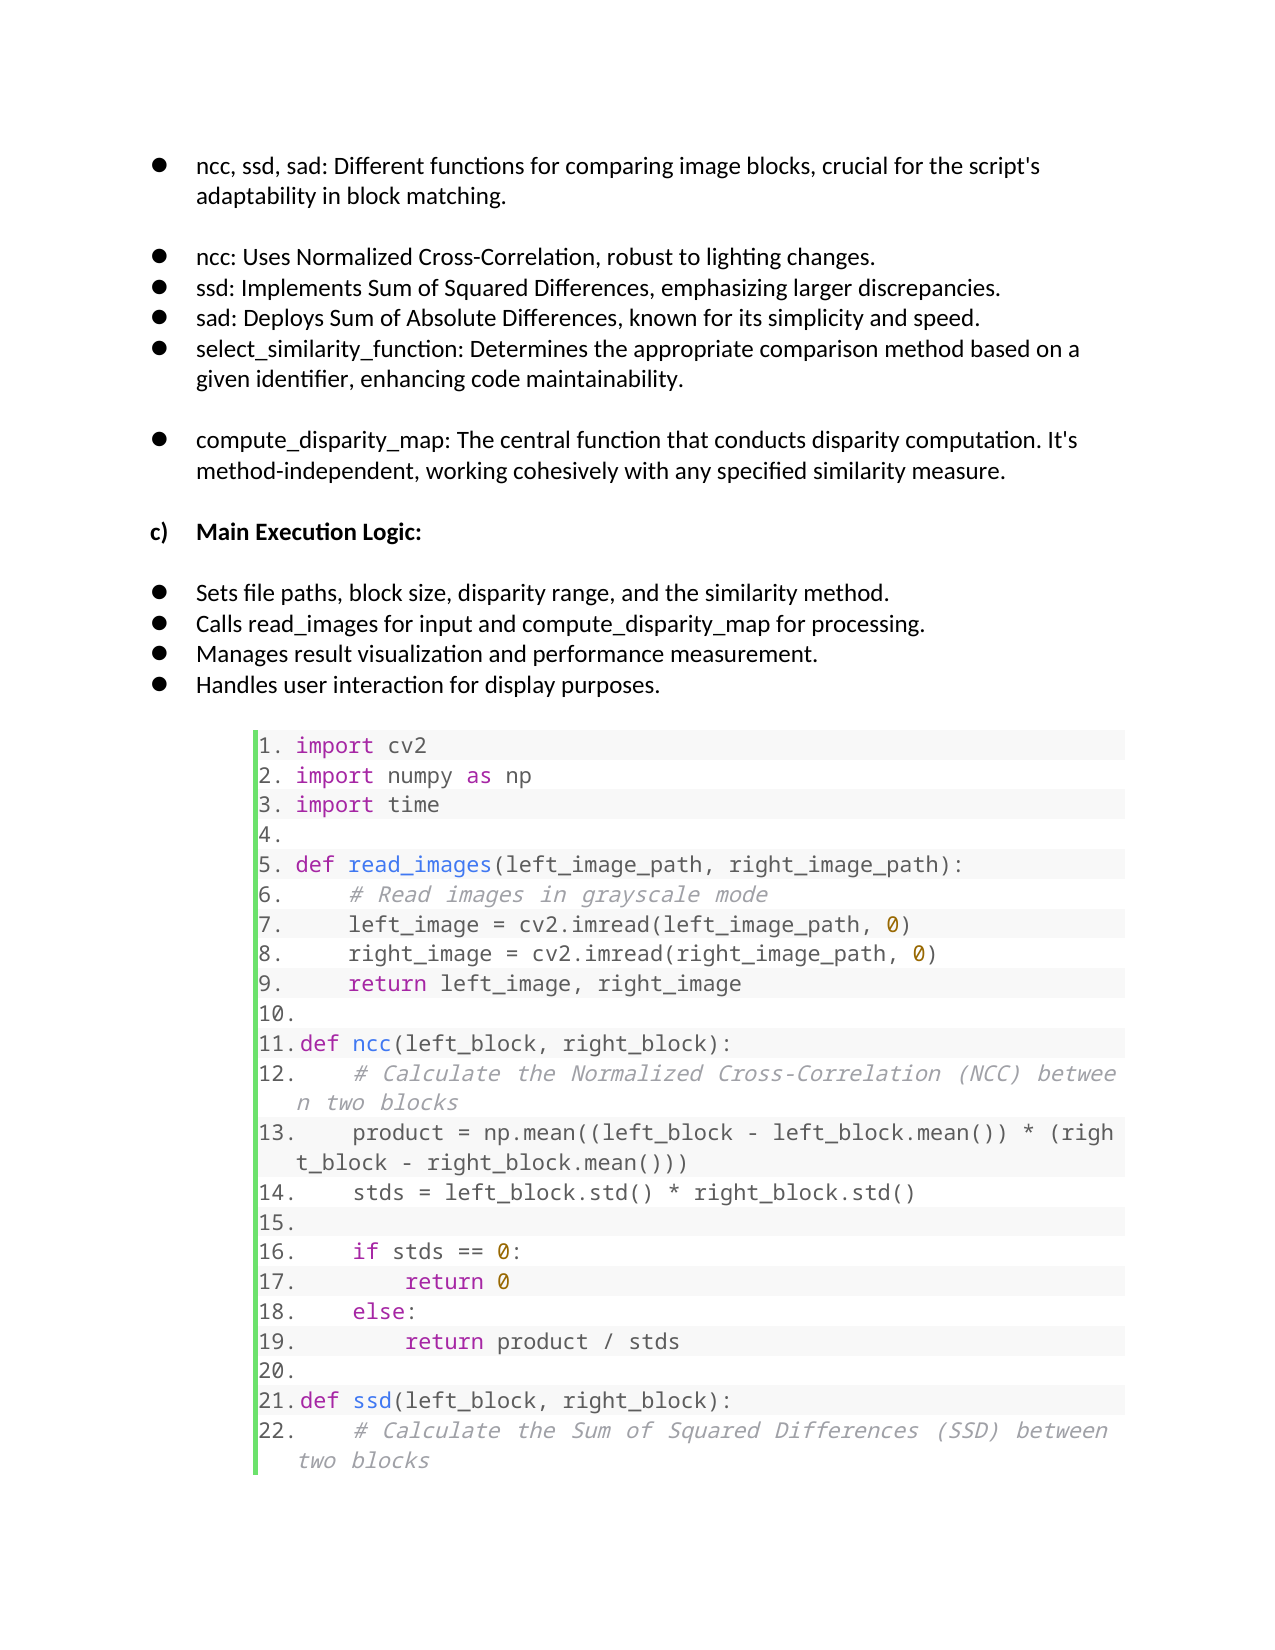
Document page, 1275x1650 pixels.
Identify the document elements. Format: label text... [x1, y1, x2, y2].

list product = np.mean((left_block - left_block.mean()) * (right_block - right_block.mean())) [258, 1117, 1125, 1177]
list Main Execution Logic: [150, 516, 1125, 547]
list def read_images(left_image_path, right_image_path): [258, 849, 1125, 879]
list select_similarity_function: Determines the appropriate comparison method based on a given identifier, enhancing code maintainability. [150, 333, 1125, 394]
list return product / stds [258, 1326, 1125, 1356]
list Handles user interaction for display purposes. [150, 669, 1125, 699]
list Sets file paths, block size, disparity range, and the similarity method. [150, 577, 1125, 608]
list import numpy as np [258, 760, 1125, 789]
list def ssd(left_block, right_block): [258, 1385, 1125, 1415]
list sad: Deploys Sum of Absolute Differences, known for its simplicity and speed. [150, 303, 1125, 333]
list import cv2 [258, 730, 1125, 760]
list # Calculate the Normalized Cross-Correlation (NCC) between two blocks [258, 1058, 1125, 1117]
list return left_image, right_image [258, 968, 1125, 998]
list left_image = cv2.imread(left_image_path, 0) [258, 909, 1125, 938]
list return 0 [258, 1266, 1125, 1296]
list if stds == 0: [258, 1236, 1125, 1266]
list # Read images in grayscale mode [258, 879, 1125, 909]
list import time [258, 789, 1125, 819]
list Calls read_images for input and compute_disparity_map for processing. [150, 608, 1125, 638]
list # Calculate the Sum of Squared Differences (SSD) between two blocks [258, 1415, 1125, 1475]
list ncc, ssd, sad: Different functions for comparing image blocks, crucial for the script's adaptability in block matching. [150, 150, 1125, 211]
list stds = left_block.std() * right_block.std() [258, 1177, 1125, 1207]
list compute_disparity_map: The central function that conducts disparity computation. It's method-independent, working cohesively with any specified similarity measure. [150, 425, 1125, 486]
list Manages result visualization and performance measurement. [150, 638, 1125, 669]
list right_image = cv2.imread(right_image_path, 0) [258, 938, 1125, 968]
list ncc: Uses Normalized Cross-Correlation, robust to lighting changes. [150, 242, 1125, 272]
list def ncc(left_block, right_block): [258, 1028, 1125, 1058]
list ssd: Implements Sum of Squared Differences, emphasizing larger discrepancies. [150, 272, 1125, 303]
list else: [258, 1296, 1125, 1326]
